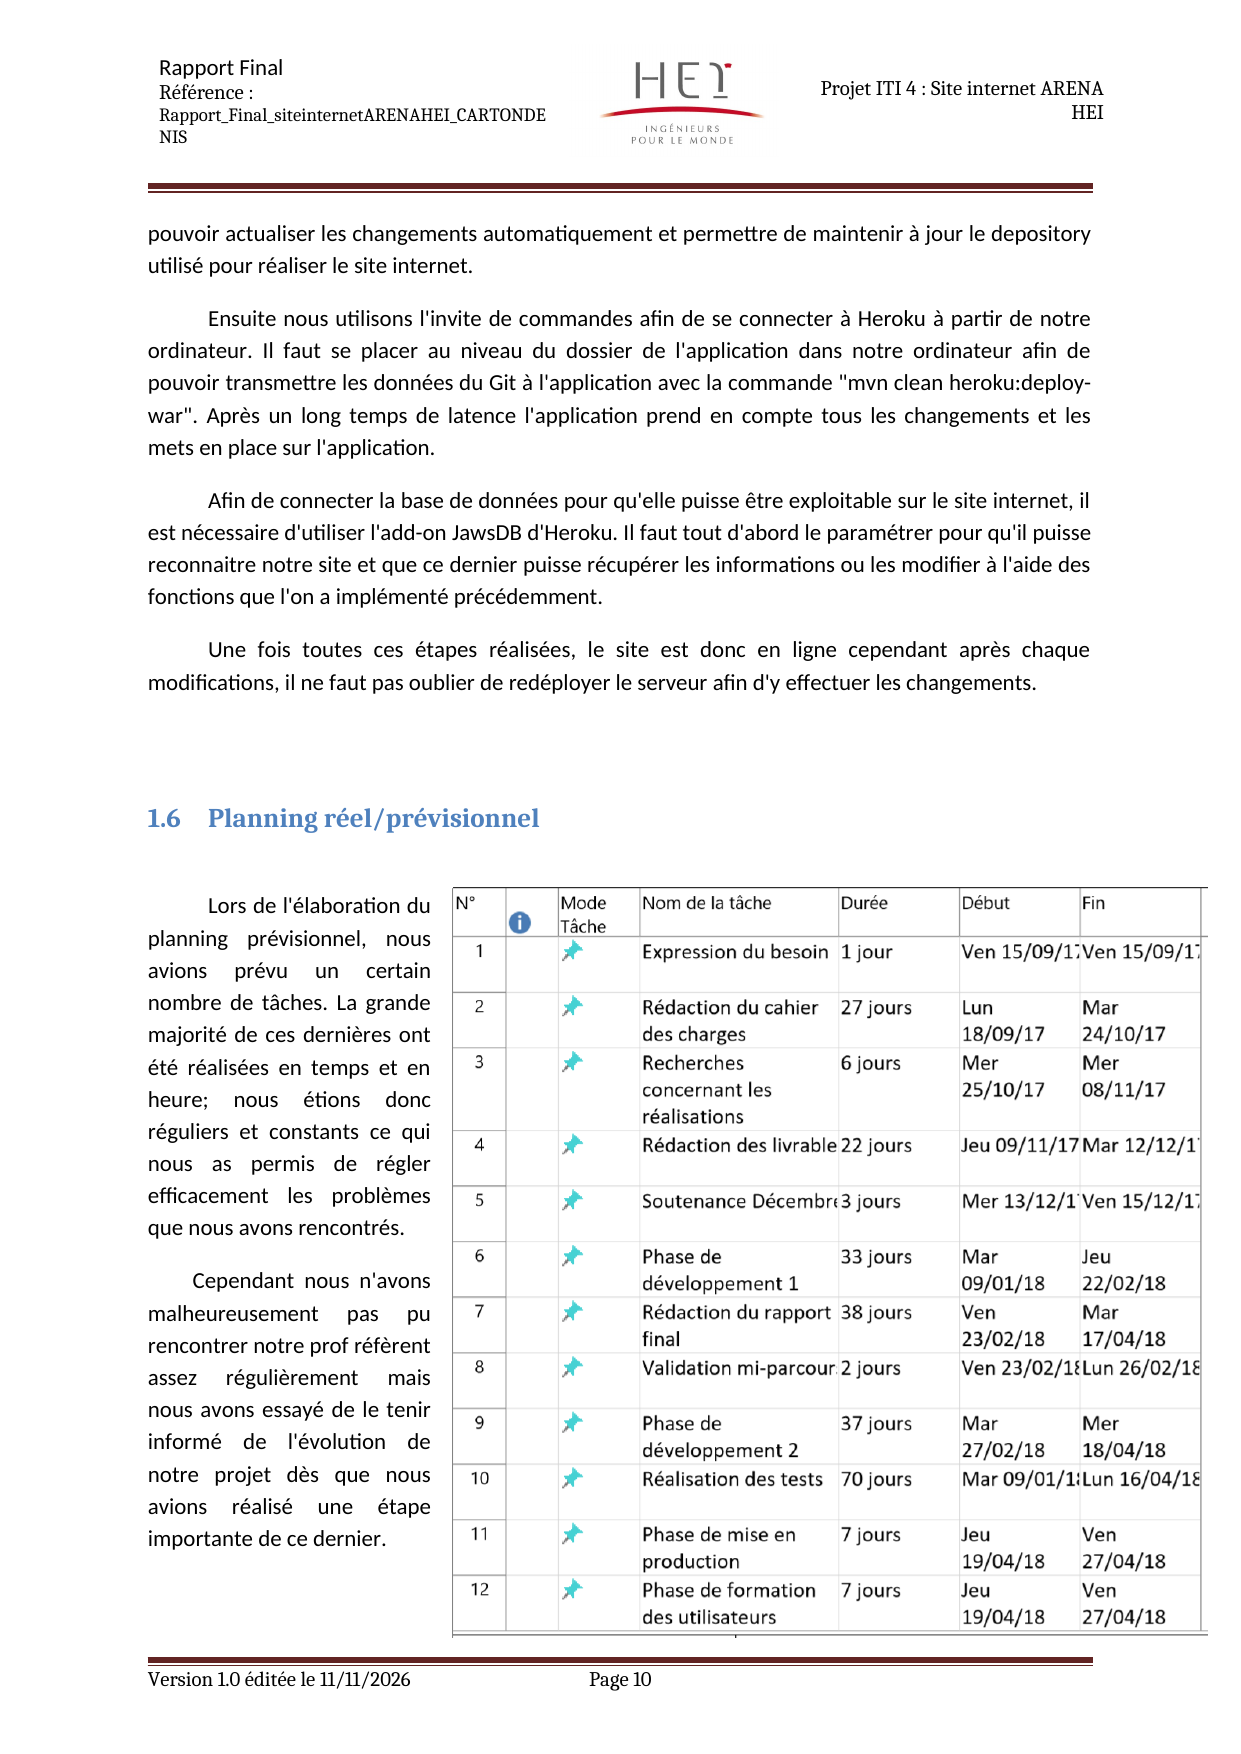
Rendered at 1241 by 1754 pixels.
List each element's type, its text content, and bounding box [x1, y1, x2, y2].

text Lors de l'élaboration du planning prévisionnel, nous avions prévu un certain nombre de tâches. La grande majorité de ces dernières ont été réalisées en temps et en heure; nous étions donc réguliers et constants ce qui nous as permis de régler efficacement les problèmes que nous avons rencontrés. [148, 892, 450, 1242]
text Une fois toutes ces étapes réalisées, le site est donc en ligne cependant après chaque modifications, il ne faut pas oublier de redéployer le serveur afin d'y effectuer les changements. [148, 636, 1093, 696]
subtitle Planning réel/prévisionnel [148, 803, 1093, 834]
picture [450, 883, 1208, 1638]
text Cependant nous n'avons malheureusement pas pu rencontrer notre prof réfèrent assez régulièrement mais nous avons essayé de le tenir informé de l'évolution de notre projet dès que nous avions réalisé une étape importante de ce dernier. [148, 1267, 450, 1552]
picture [568, 44, 779, 157]
text Afin de connecter la base de données pour qu'elle puisse être exploitable sur le site internet, il est nécessaire d'utiliser l'add-on JawsDB d'Heroku. Il faut tout d'abord le paramétrer pour qu'il puisse reconnaitre notre site et que ce dernier puisse récupérer les informations ou les modifier à l'aide des fonctions que l'on a implémenté précédemment. [148, 486, 1093, 611]
text Ensuite nous utilisons l'invite de commandes afin de se connecter à Heroku à partir de notre ordinateur. Il faut se placer au niveau du dossier de l'application dans notre ordinateur afin de pouvoir transmettre les données du Git à l'application avec la commande "mvn clean heroku:deploy-war". Après un long temps de latence l'application prend en compte tous les changements et les mets en place sur l'application. [148, 304, 1093, 461]
